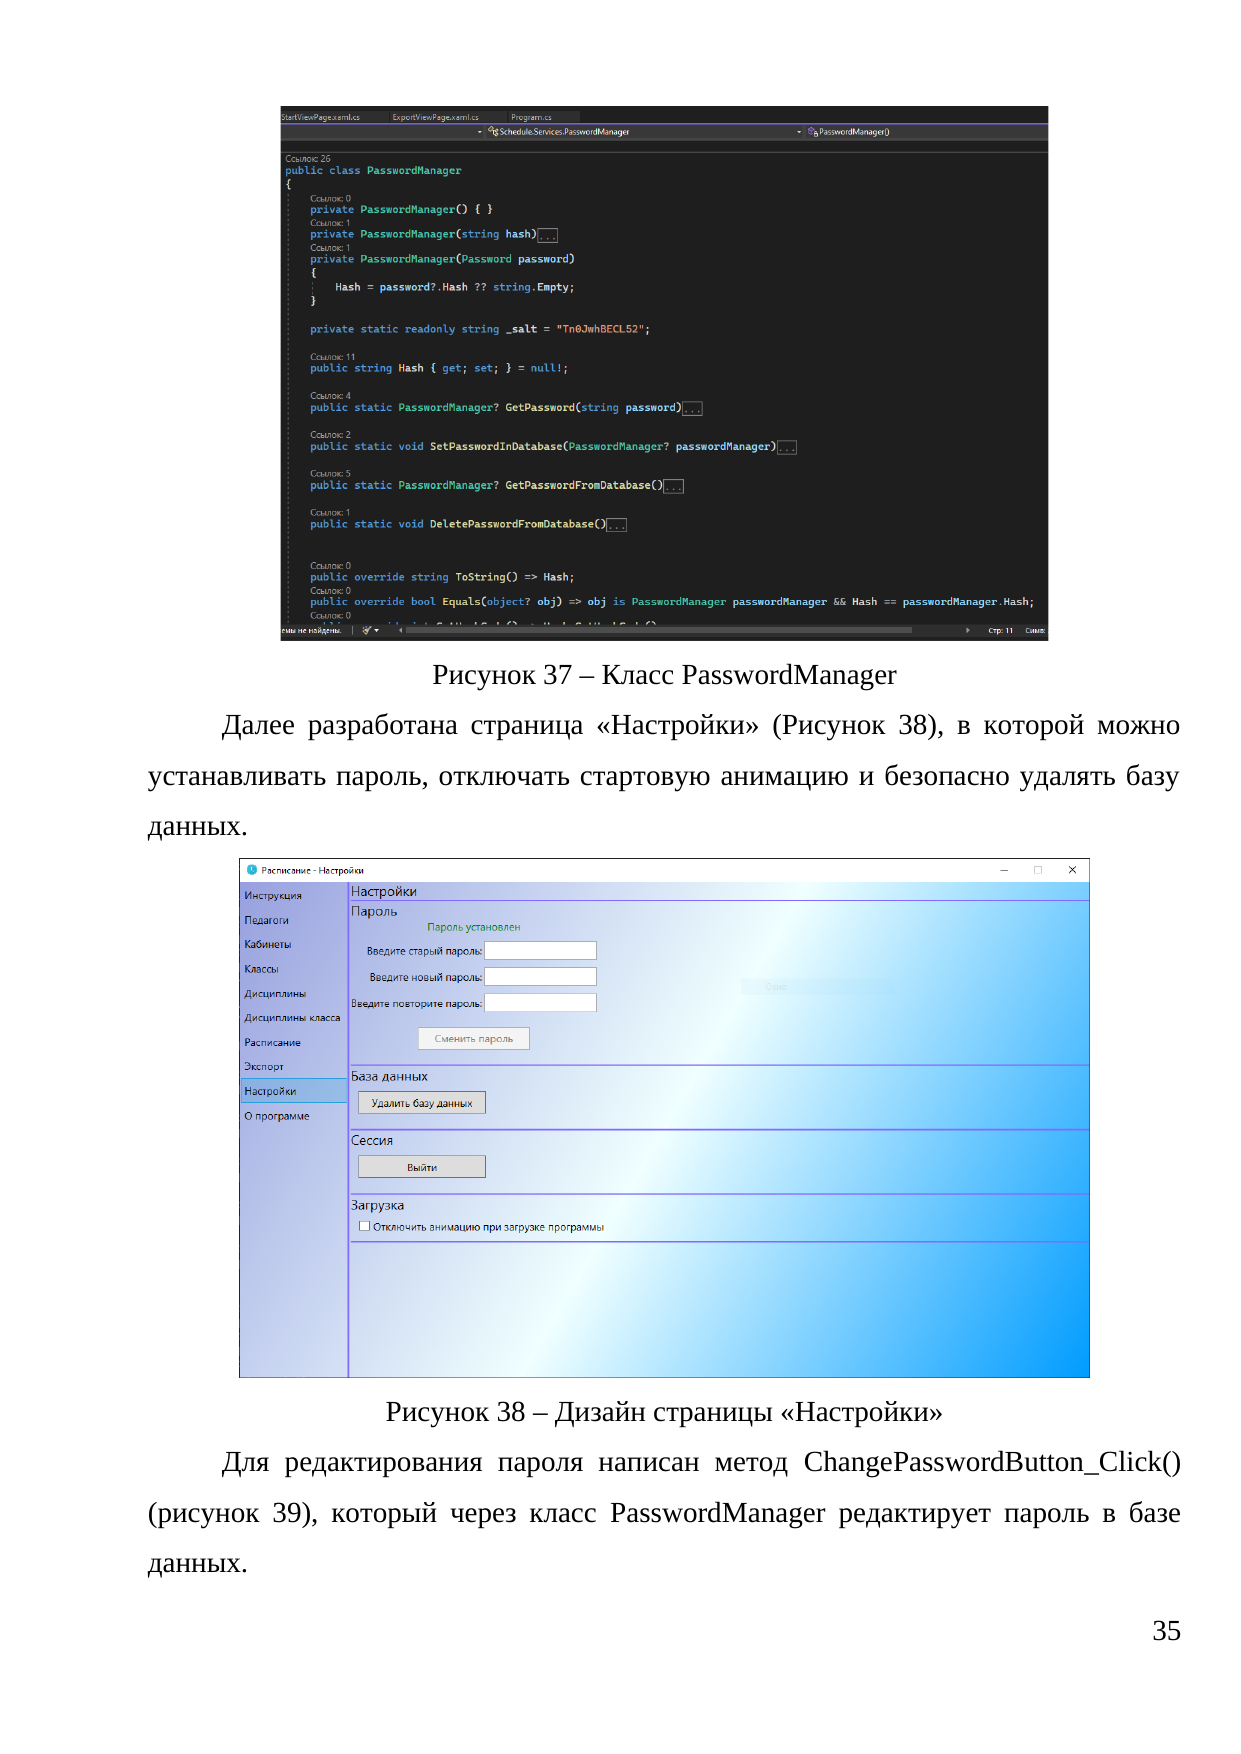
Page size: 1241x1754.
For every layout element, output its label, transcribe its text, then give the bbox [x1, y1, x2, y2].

text Для редактирования пароля написан метод ChangePasswordButton_Click() (рисунок 39), который через класс PasswordManager редактирует пароль в базе данных. [148, 1444, 1181, 1578]
picture [239, 858, 1090, 1378]
picture [280, 106, 1049, 641]
text Далее разработана страница «Настройки» (Рисунок 38), в которой можно устанавливать пароль, отключать стартовую анимацию и безопасно удалять базу данных. [148, 707, 1181, 842]
text Рисунок 37 – Класс PasswordManager [148, 657, 1181, 691]
